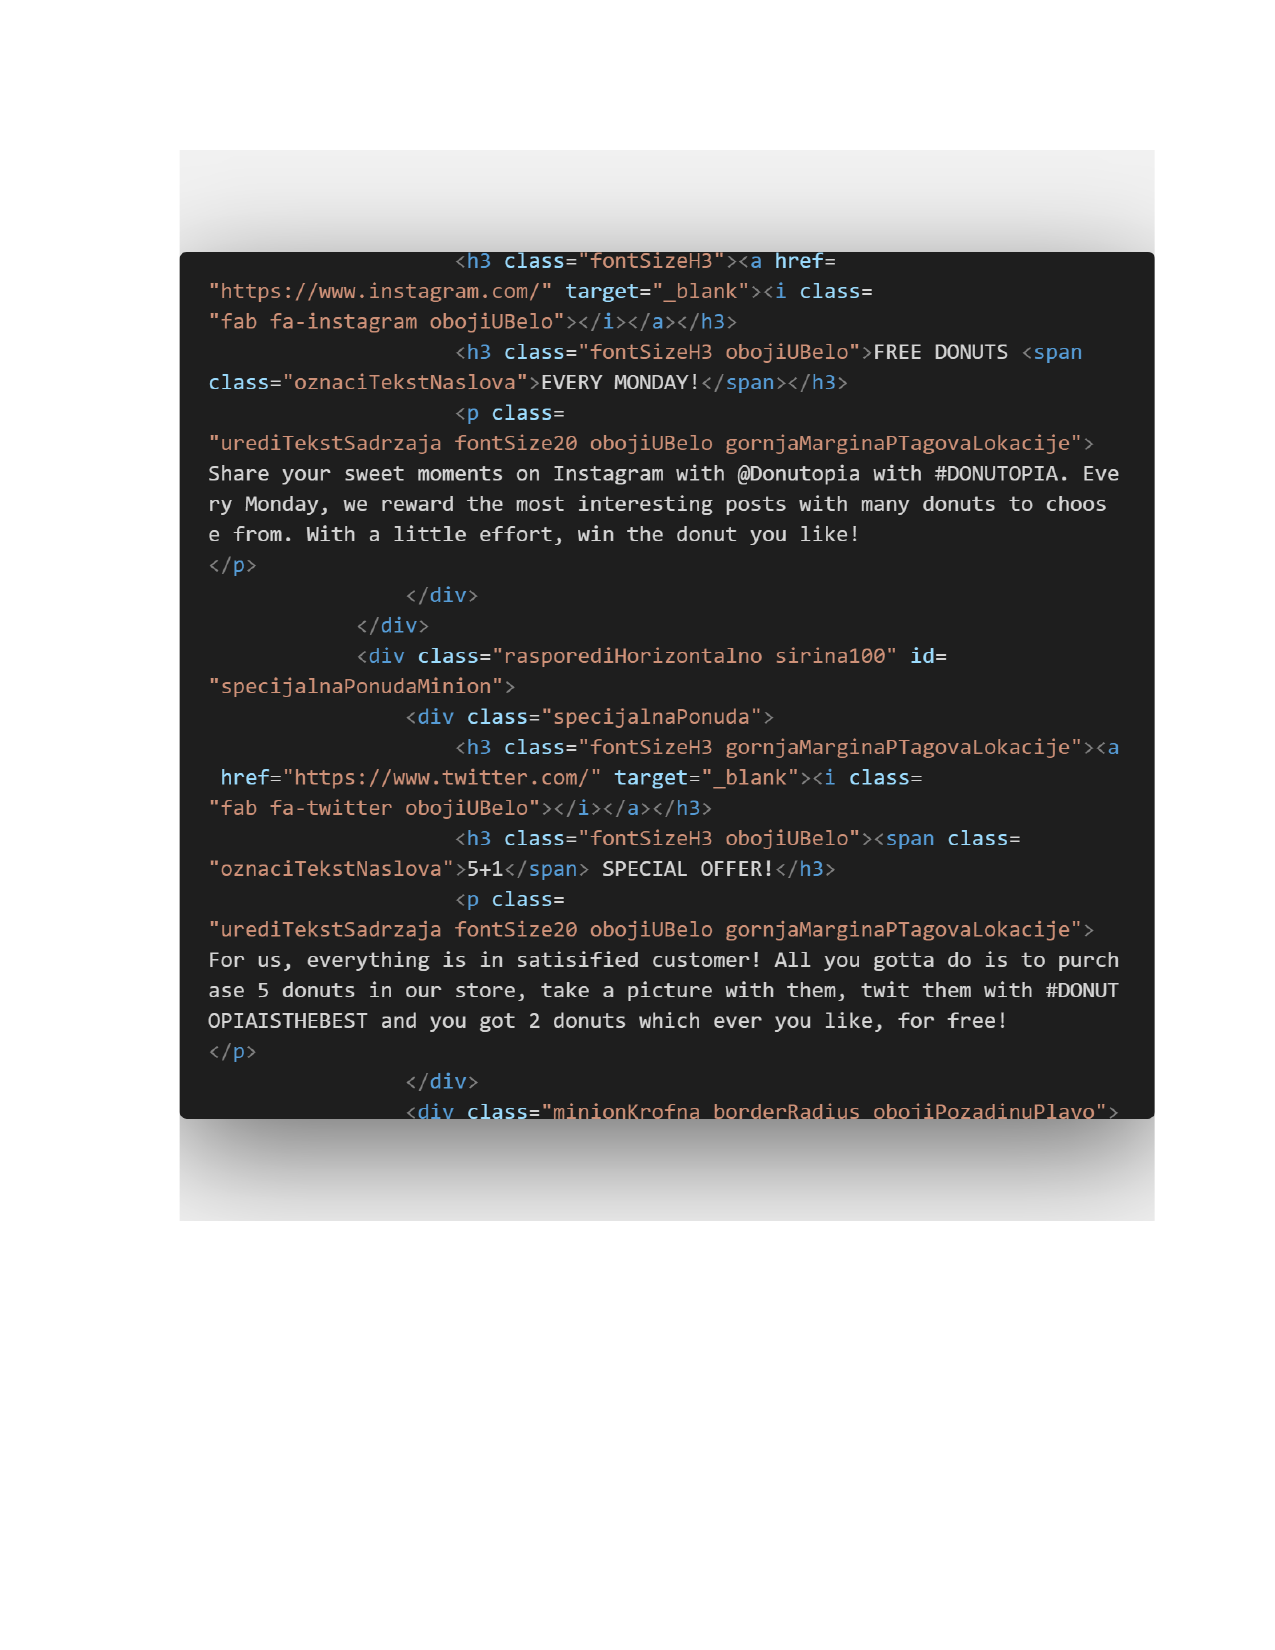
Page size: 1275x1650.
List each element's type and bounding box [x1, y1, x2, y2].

picture [179, 150, 1155, 1221]
